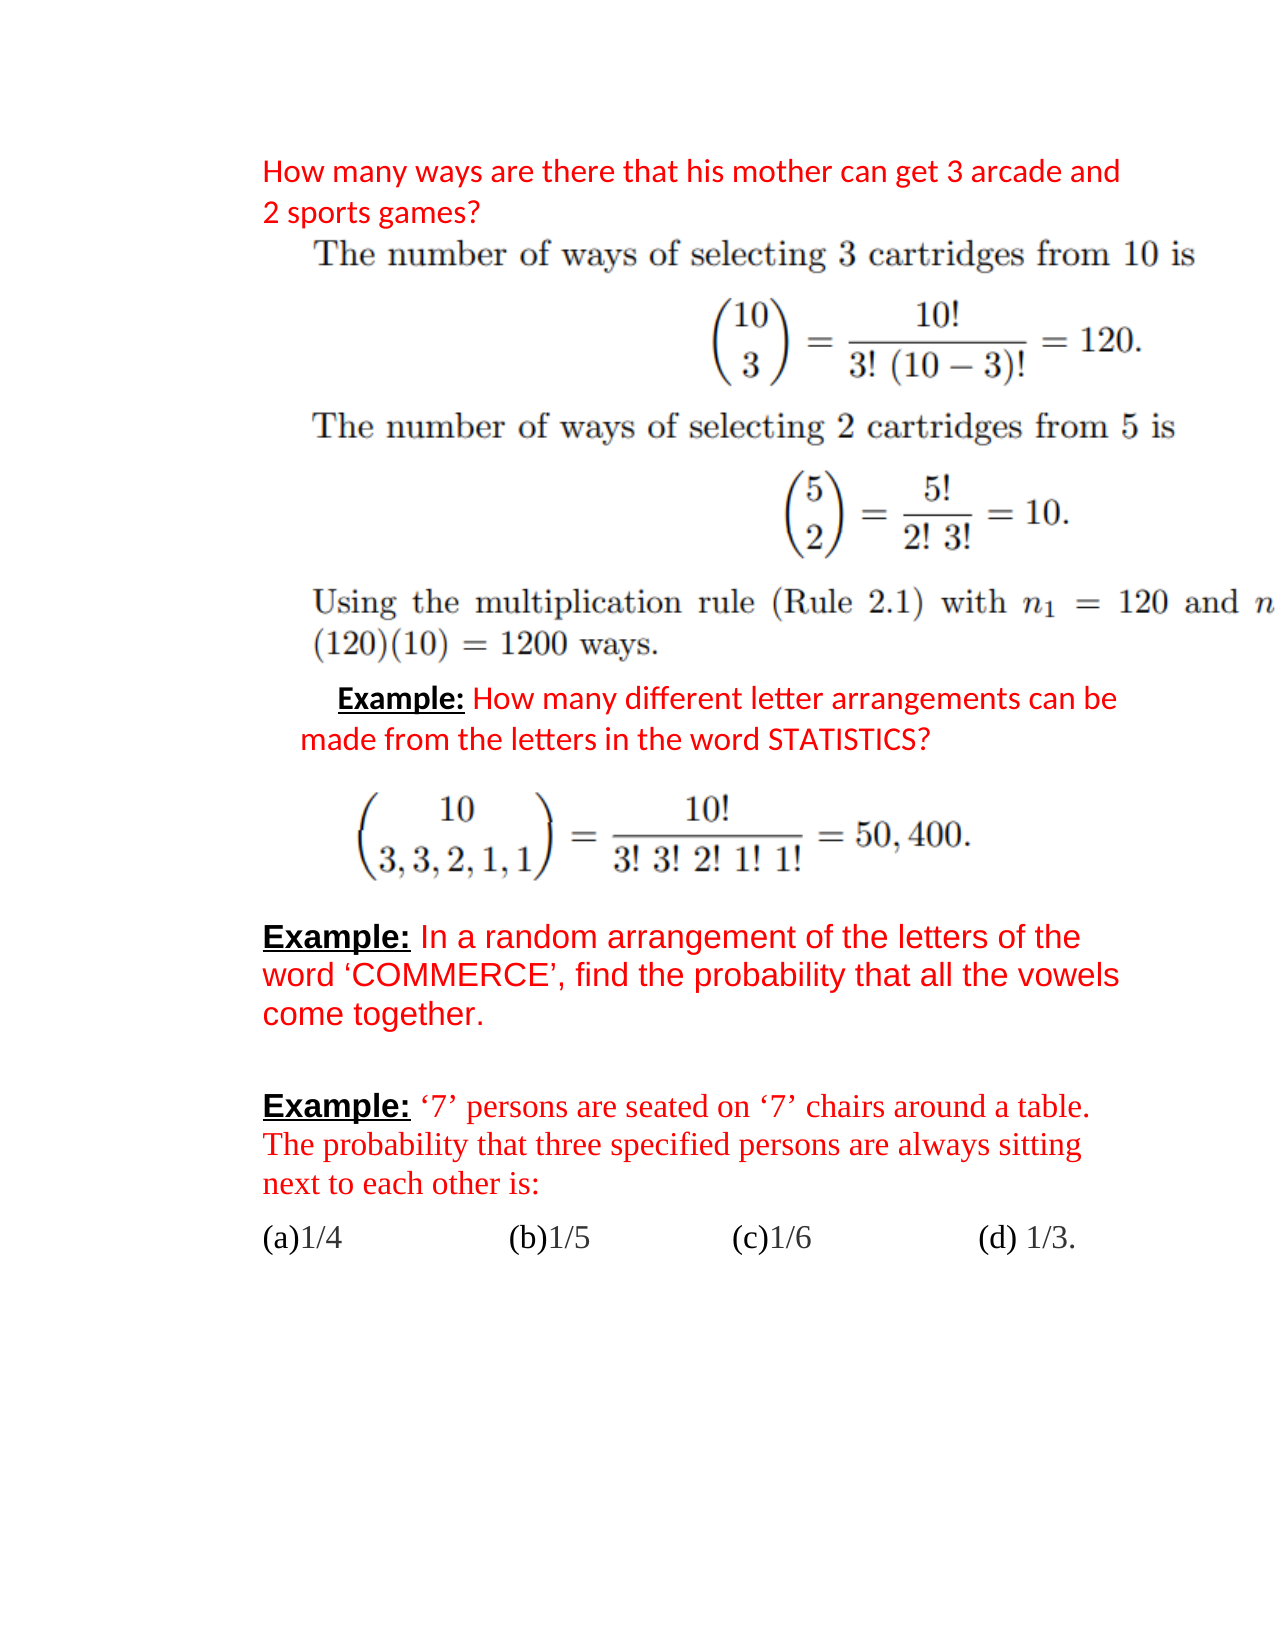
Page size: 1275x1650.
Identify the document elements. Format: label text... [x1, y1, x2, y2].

text Example: ‘7’ persons are seated on ‘7’ chairs around a table. The probability that three specified persons are always sitting next to each other is: [262, 1086, 1125, 1201]
text Example: How many different letter arrangements can be made from the letters in the word STATISTICS? [300, 678, 1125, 759]
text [262, 150, 1125, 231]
picture [300, 231, 1275, 678]
text (a)1/4 (b)1/5 (c)1/6 (d) 1/3. [262, 1217, 1125, 1255]
picture [337, 758, 986, 917]
text Example: In a random arrangement of the letters of the word ‘COMMERCE’, find the probability that all the vowels come together. [262, 917, 1125, 1032]
